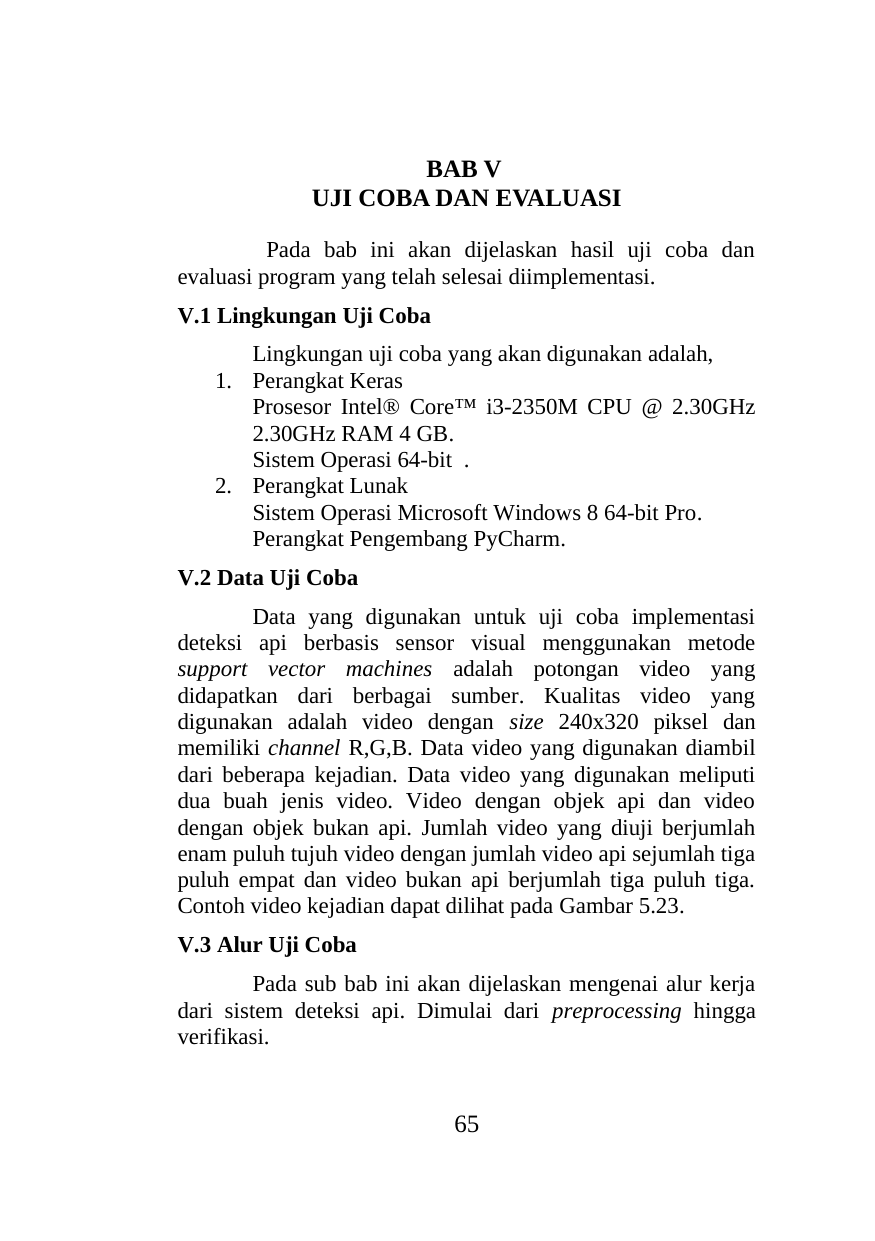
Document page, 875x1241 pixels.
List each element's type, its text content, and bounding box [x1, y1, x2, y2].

list Sistem Operasi Microsoft Windows 8 64-bit Pro. [252, 499, 756, 525]
subtitle Data Uji Coba [177, 564, 756, 590]
list Perangkat Keras [215, 367, 756, 393]
text Pada bab ini akan dijelaskan hasil uji coba dan evaluasi program yang telah selesai diimplementasi. [177, 236, 756, 289]
list Prosesor Intel® Core™ i3-2350M CPU @ 2.30GHz 2.30GHz RAM 4 GB. [252, 393, 756, 446]
list Perangkat Pengembang PyCharm. [252, 525, 756, 551]
subtitle Lingkungan Uji Coba [177, 302, 756, 328]
text Pada sub bab ini akan dijelaskan mengenai alur kerja dari sistem deteksi api. Dimulai dari preprocessing hingga verifikasi. [177, 970, 756, 1049]
subtitle Alur Uji Coba [177, 931, 756, 958]
subtitle UJI COBA DAN EVALUASI [177, 154, 756, 211]
text Lingkungan uji coba yang akan digunakan adalah, [177, 341, 756, 367]
list Perangkat Lunak [215, 472, 756, 499]
list Sistem Operasi 64-bit . [252, 446, 756, 472]
